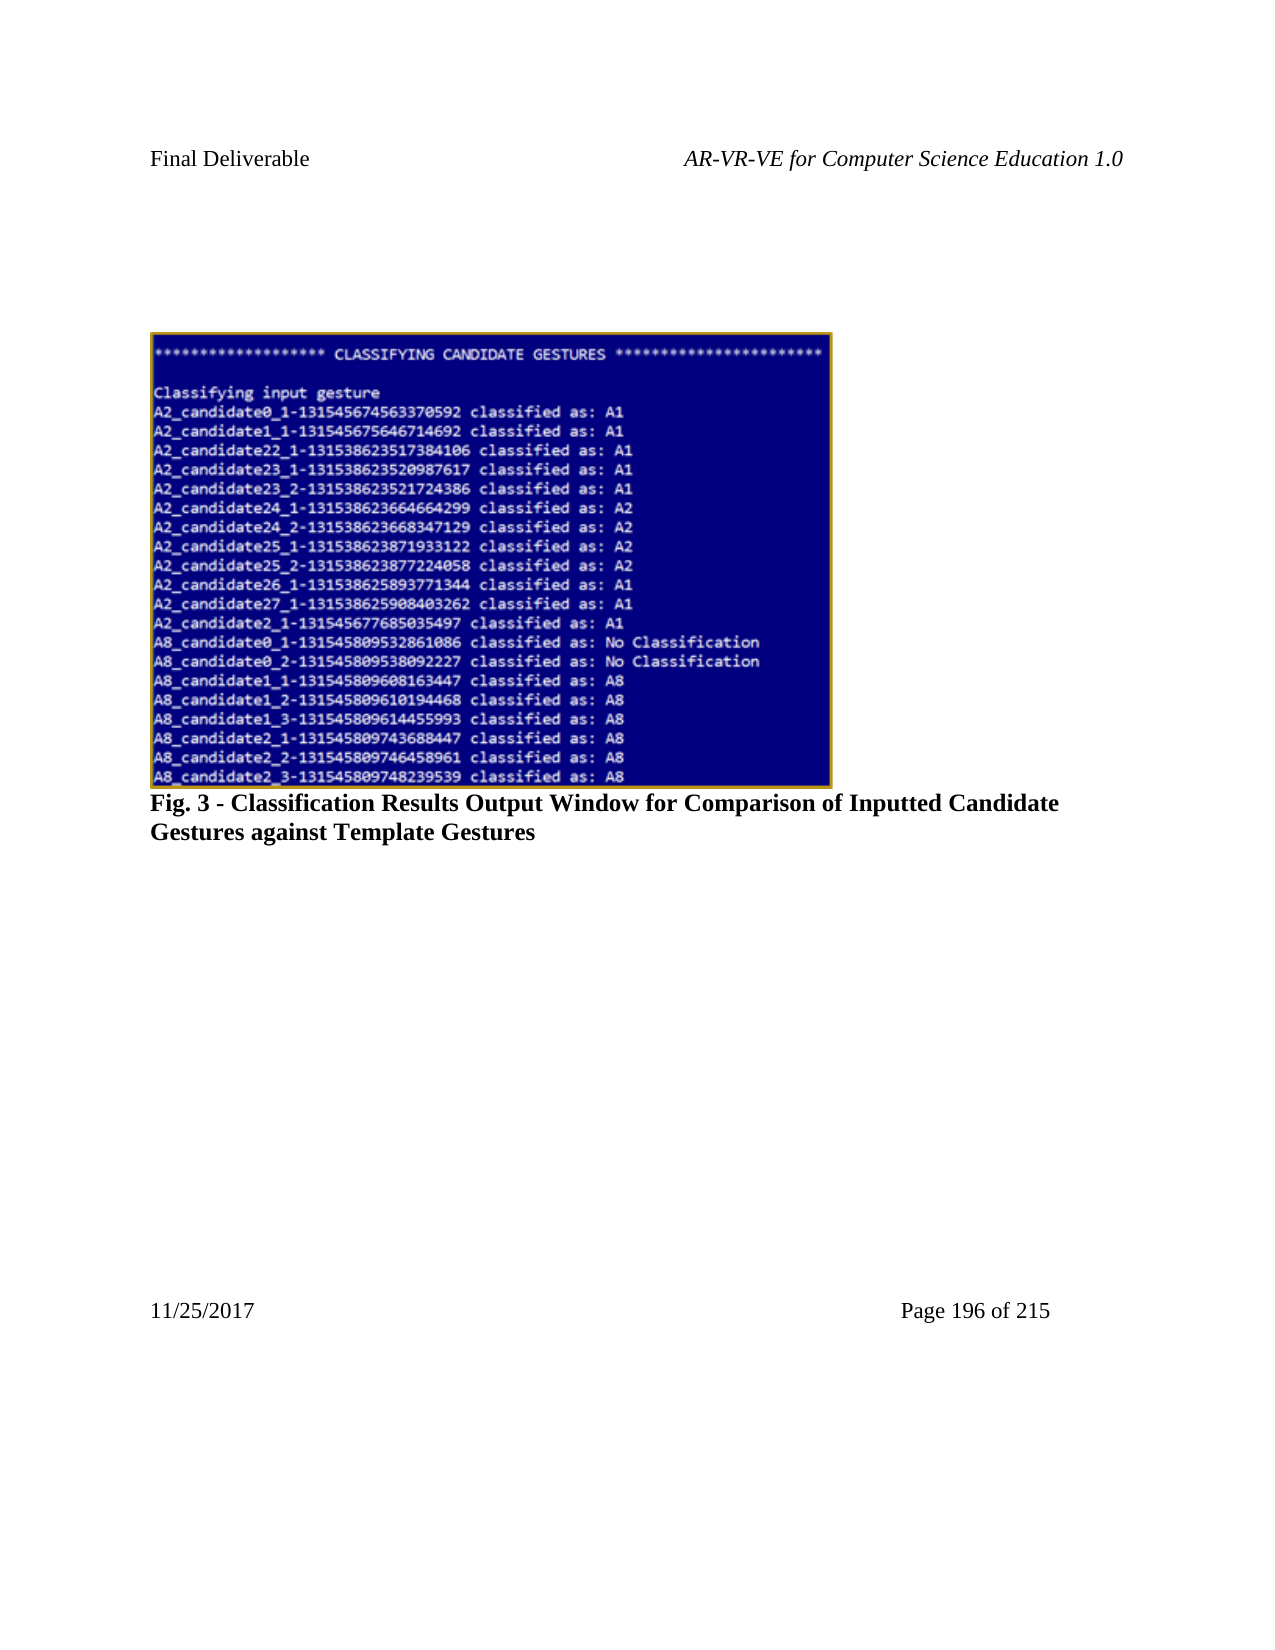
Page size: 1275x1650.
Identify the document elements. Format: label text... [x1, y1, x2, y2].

picture [150, 332, 833, 789]
text Fig. 3 - Classification Results Output Window for Comparison of Inputted Candidate Gestures against Template Gestures [150, 788, 1125, 846]
